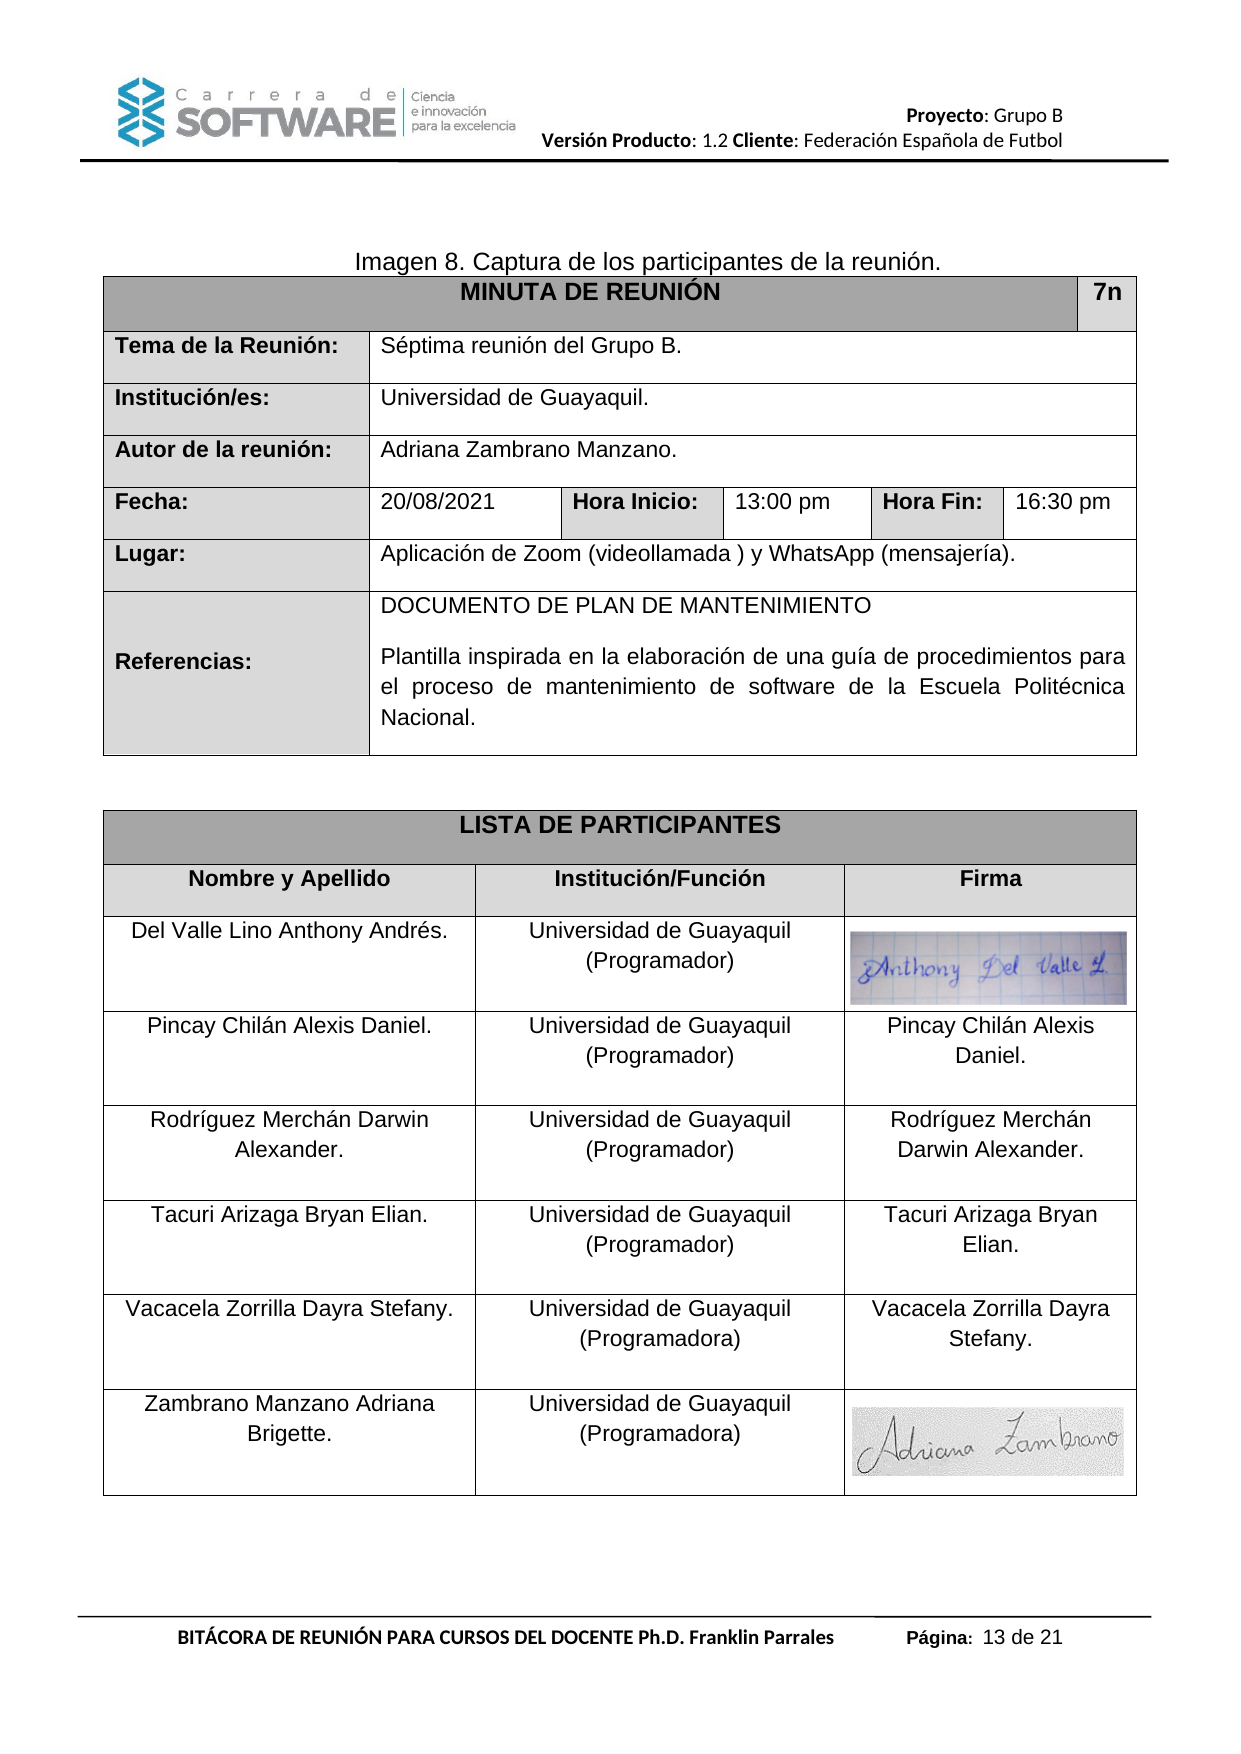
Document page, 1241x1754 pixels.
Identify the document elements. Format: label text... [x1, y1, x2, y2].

table_cell Pincay Chilán Alexis Daniel. [104, 1012, 475, 1105]
table_cell DOCUMENTO DE PLAN DE MANTENIMIENTO Plantilla inspirada en la elaboración de una guía de procedimientos para el proceso de mantenimiento de software de la Escuela Politécnica Nacional. [370, 592, 1136, 754]
table_cell Séptima reunión del Grupo B. [370, 332, 1136, 383]
table_cell Aplicación de Zoom (videollamada ) y WhatsApp (mensajería). [370, 540, 1136, 591]
table_cell Universidad de Guayaquil (Programadora) [476, 1390, 844, 1495]
table_cell Rodríguez Merchán Darwin Alexander. [104, 1106, 475, 1199]
picture [851, 932, 1126, 1004]
table_cell Firma [845, 865, 1136, 916]
table_cell Tema de la Reunión: [104, 332, 369, 383]
table_cell [845, 917, 1136, 1011]
table_cell Tacuri Arizaga Bryan Elian. [845, 1201, 1136, 1294]
table_cell Tacuri Arizaga Bryan Elian. [104, 1201, 475, 1294]
table_header LISTA DE PARTICIPANTES [104, 811, 1136, 864]
table_cell 16:30 pm [1004, 488, 1136, 539]
table_cell Vacacela Zorrilla Dayra Stefany. [104, 1295, 475, 1388]
table_cell Nombre y Apellido [104, 865, 475, 916]
table_cell Adriana Zambrano Manzano. [370, 436, 1136, 487]
table_cell Zambrano Manzano Adriana Brigette. [104, 1390, 475, 1495]
table_cell Lugar: [104, 540, 369, 591]
table_cell 13:00 pm [724, 488, 871, 539]
table_cell Universidad de Guayaquil (Programador) [476, 1012, 844, 1105]
table_cell Institución/es: [104, 384, 369, 435]
table_header MINUTA DE REUNIÓN [104, 277, 1077, 331]
table_cell Del Valle Lino Anthony Andrés. [104, 917, 475, 1011]
picture [852, 1407, 1124, 1476]
table_cell Hora Fin: [872, 488, 1003, 539]
table_cell Universidad de Guayaquil (Programador) [476, 1201, 844, 1294]
table_cell Referencias: [104, 592, 369, 754]
table_cell [845, 1390, 1136, 1495]
table_cell Pincay Chilán Alexis Daniel. [845, 1012, 1136, 1105]
table_cell Universidad de Guayaquil. [370, 384, 1136, 435]
table_cell Rodríguez Merchán Darwin Alexander. [845, 1106, 1136, 1199]
table_cell Universidad de Guayaquil (Programadora) [476, 1295, 844, 1388]
table_cell Fecha: [104, 488, 369, 539]
table_cell Hora Inicio: [562, 488, 723, 539]
table_cell Vacacela Zorrilla Dayra Stefany. [845, 1295, 1136, 1388]
text Imagen 8. Captura de los participantes de la reunión. [177, 221, 1063, 276]
picture [107, 62, 522, 159]
table_cell Autor de la reunión: [104, 436, 369, 487]
table_cell Institución/Función [476, 865, 844, 916]
picture [107, 163, 522, 169]
table_cell Universidad de Guayaquil (Programador) [476, 917, 844, 1011]
table_cell Universidad de Guayaquil (Programador) [476, 1106, 844, 1199]
table_header 7n [1078, 277, 1136, 331]
table_cell 20/08/2021 [370, 488, 561, 539]
